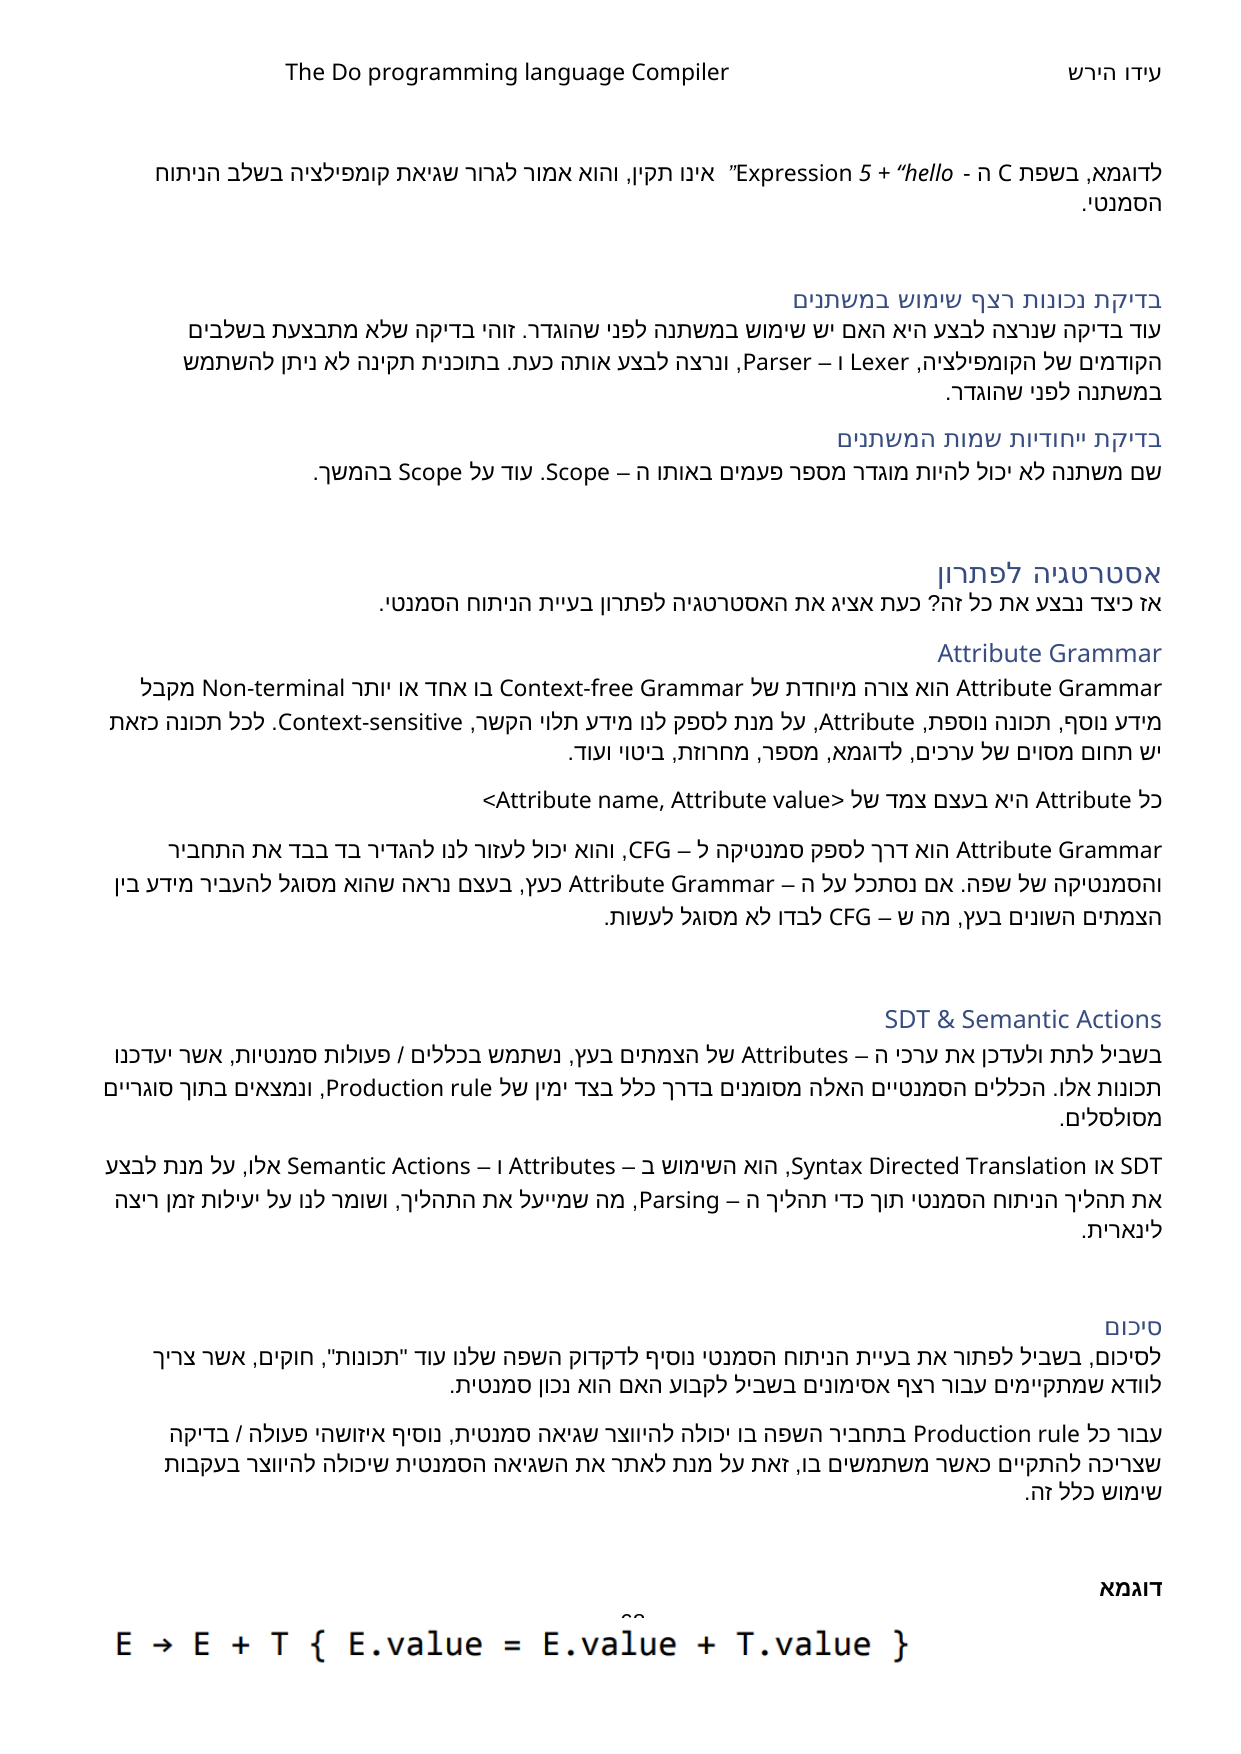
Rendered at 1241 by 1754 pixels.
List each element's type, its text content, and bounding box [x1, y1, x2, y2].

subtitle בדיקת נכונות רצף שימוש במשתנים [103, 286, 1162, 315]
subtitle סיכום [103, 1312, 1162, 1342]
text Attribute Grammar הוא צורה מיוחדת של Context-free Grammar בו אחד או יותר Non-terminal מקבל מידע נוסף, תכונה נוספת, Attribute, על מנת לספק לנו מידע תלוי הקשר, Context-sensitive. לכל תכונה כזאת יש תחום מסוים של ערכים, לדוגמא, מספר, מחרוזת, ביטוי ועוד. [103, 672, 1162, 765]
text דוגמא [103, 1575, 1162, 1601]
subtitle Attribute Grammar [103, 635, 1162, 669]
subtitle אסטרטגיה לפתרון [103, 556, 1162, 590]
text כל Attribute היא בעצם צמד של <Attribute name, Attribute value> [103, 784, 1162, 815]
text אז כיצד נבצע את כל זה? כעת אציג את האסטרטגיה לפתרון בעיית הניתוח הסמנטי. [103, 590, 1162, 617]
text עוד בדיקה שנרצה לבצע היא האם יש שימוש במשתנה לפני שהוגדר. זוהי בדיקה שלא מתבצעת בשלבים הקודמים של הקומפילציה, Lexer ו – Parser, ונרצה לבצע אותה כעת. בתוכנית תקינה לא ניתן להשתמש במשתנה לפני שהוגדר. [103, 317, 1162, 405]
subtitle SDT & Semantic Actions [103, 1002, 1162, 1036]
picture [103, 1618, 925, 1672]
subtitle בדיקת ייחודיות שמות המשתנים [103, 424, 1162, 453]
text Attribute Grammar הוא דרך לספק סמנטיקה ל – CFG, והוא יכול לעזור לנו להגדיר בד בבד את התחביר והסמנטיקה של שפה. אם נסתכל על ה – Attribute Grammar כעץ, בעצם נראה שהוא מסוגל להעביר מידע בין הצמתים השונים בעץ, מה ש – CFG לבדו לא מסוגל לעשות. [103, 834, 1162, 932]
text לדוגמא, בשפת C ה - Expression 5 + “hello” אינו תקין, והוא אמור לגרור שגיאת קומפילציה בשלב הניתוח הסמנטי. [103, 157, 1162, 216]
text עבור כל Production rule בתחביר השפה בו יכולה להיווצר שגיאה סמנטית, נוסיף איזושהי פעולה / בדיקה שצריכה להתקיים כאשר משתמשים בו, זאת על מנת לאתר את השגיאה הסמנטית שיכולה להיווצר בעקבות שימוש כלל זה. [103, 1417, 1162, 1506]
text שם משתנה לא יכול להיות מוגדר מספר פעמים באותו ה – Scope. עוד על Scope בהמשך. [103, 455, 1162, 487]
text בשביל לתת ולעדכן את ערכי ה – Attributes של הצמתים בעץ, נשתמש בכללים / פעולות סמנטיות, אשר יעדכנו תכונות אלו. הכללים הסמנטיים האלה מסומנים בדרך כלל בצד ימין של Production rule, ונמצאים בתוך סוגריים מסולסלים. [103, 1038, 1162, 1132]
text SDT או Syntax Directed Translation, הוא השימוש ב – Attributes ו – Semantic Actions אלו, על מנת לבצע את תהליך הניתוח הסמנטי תוך כדי תהליך ה – Parsing, מה שמייעל את התהליך, ושומר לנו על יעילות זמן ריצה לינארית. [103, 1150, 1162, 1243]
text לסיכום, בשביל לפתור את בעיית הניתוח הסמנטי נוסיף לדקדוק השפה שלנו עוד "תכונות", חוקים, אשר צריך לוודא שמתקיימים עבור רצף אסימונים בשביל לקבוע האם הוא נכון סמנטית. [103, 1344, 1162, 1399]
